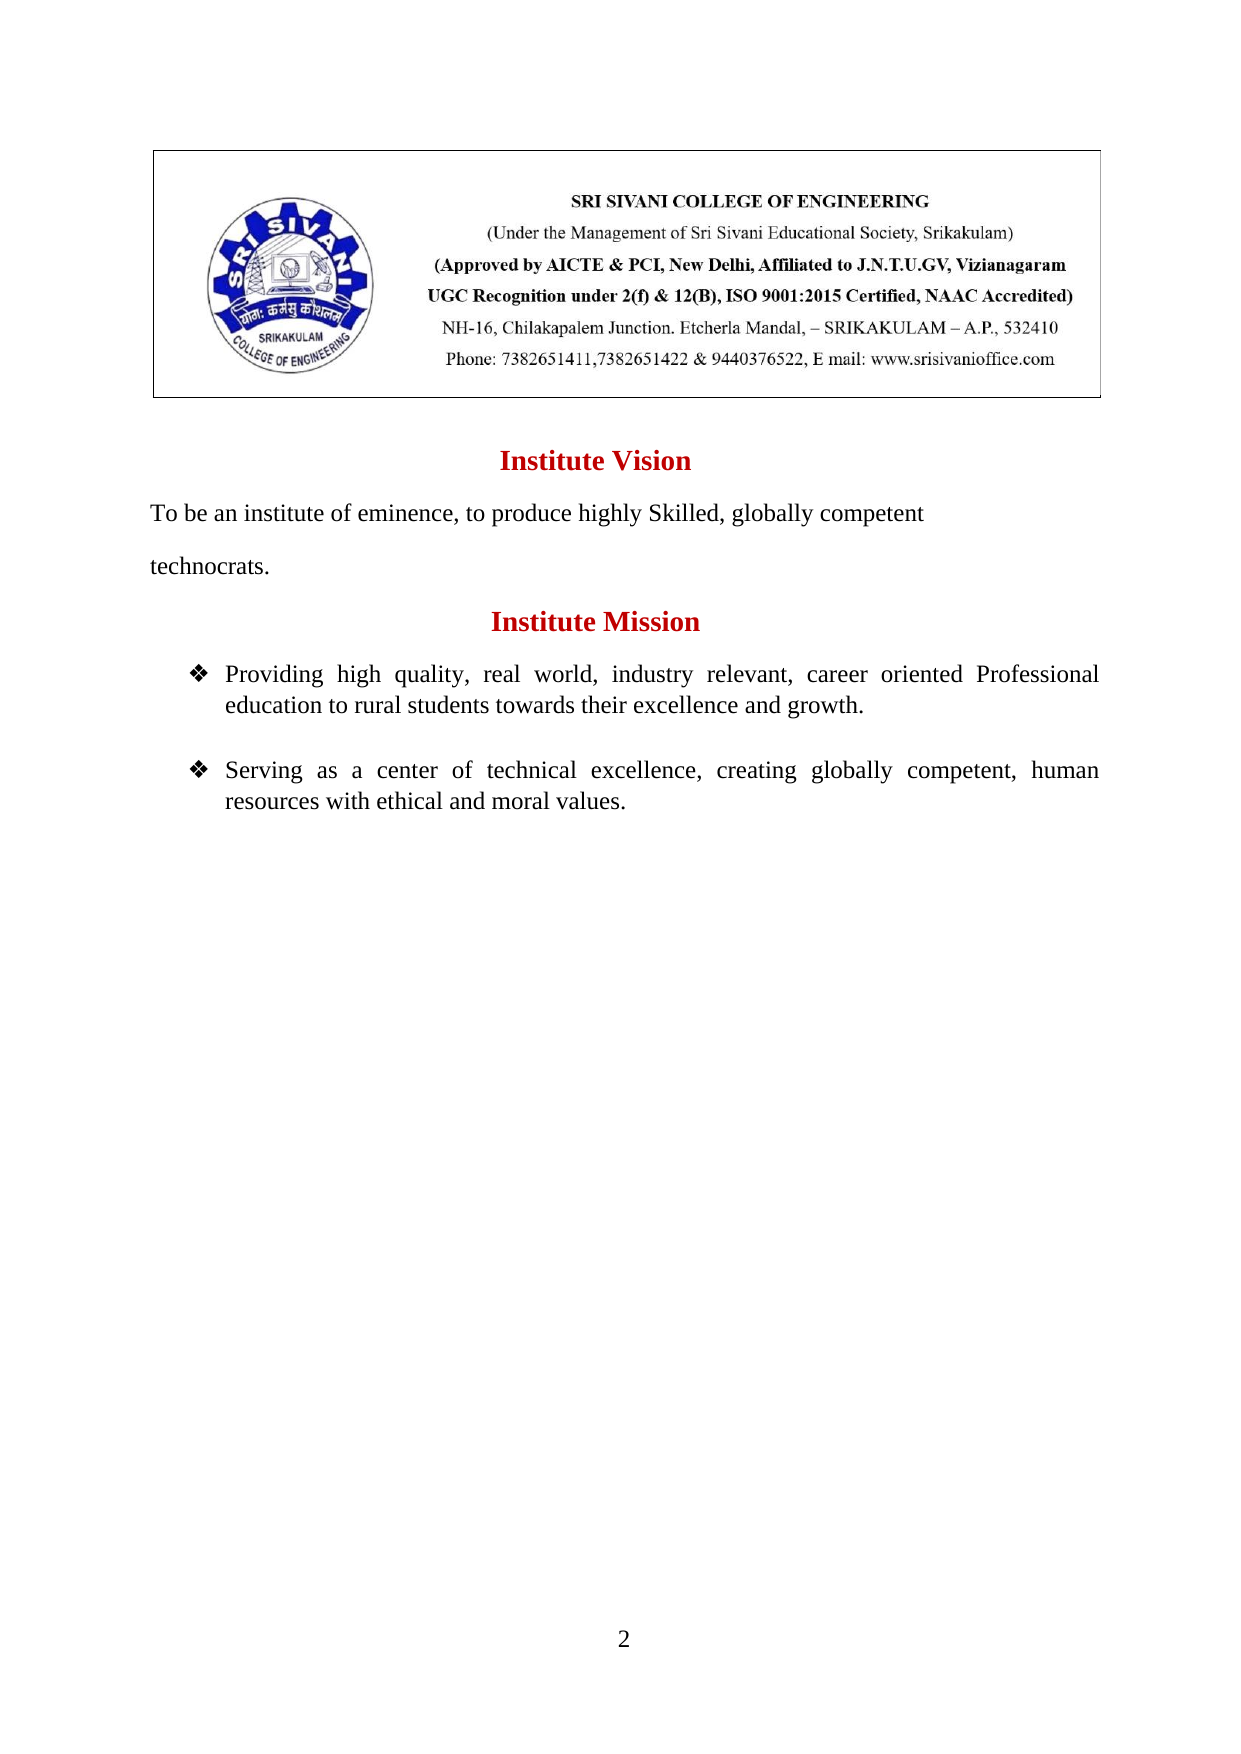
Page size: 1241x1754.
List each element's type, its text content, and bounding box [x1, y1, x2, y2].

list Providing high quality, real world, industry relevant, career oriented Professional education to rural students towards their excellence and growth. [187, 659, 1100, 718]
text Institute Mission [150, 604, 1041, 638]
picture [164, 151, 1101, 395]
table_header [154, 151, 1100, 397]
text technocrats. [150, 551, 1100, 580]
text To be an institute of eminence, to produce highly Skilled, globally competent [150, 498, 1100, 527]
text Institute Vision [150, 443, 1041, 477]
list Serving as a center of technical excellence, creating globally competent, human resources with ethical and moral values. [187, 755, 1100, 815]
